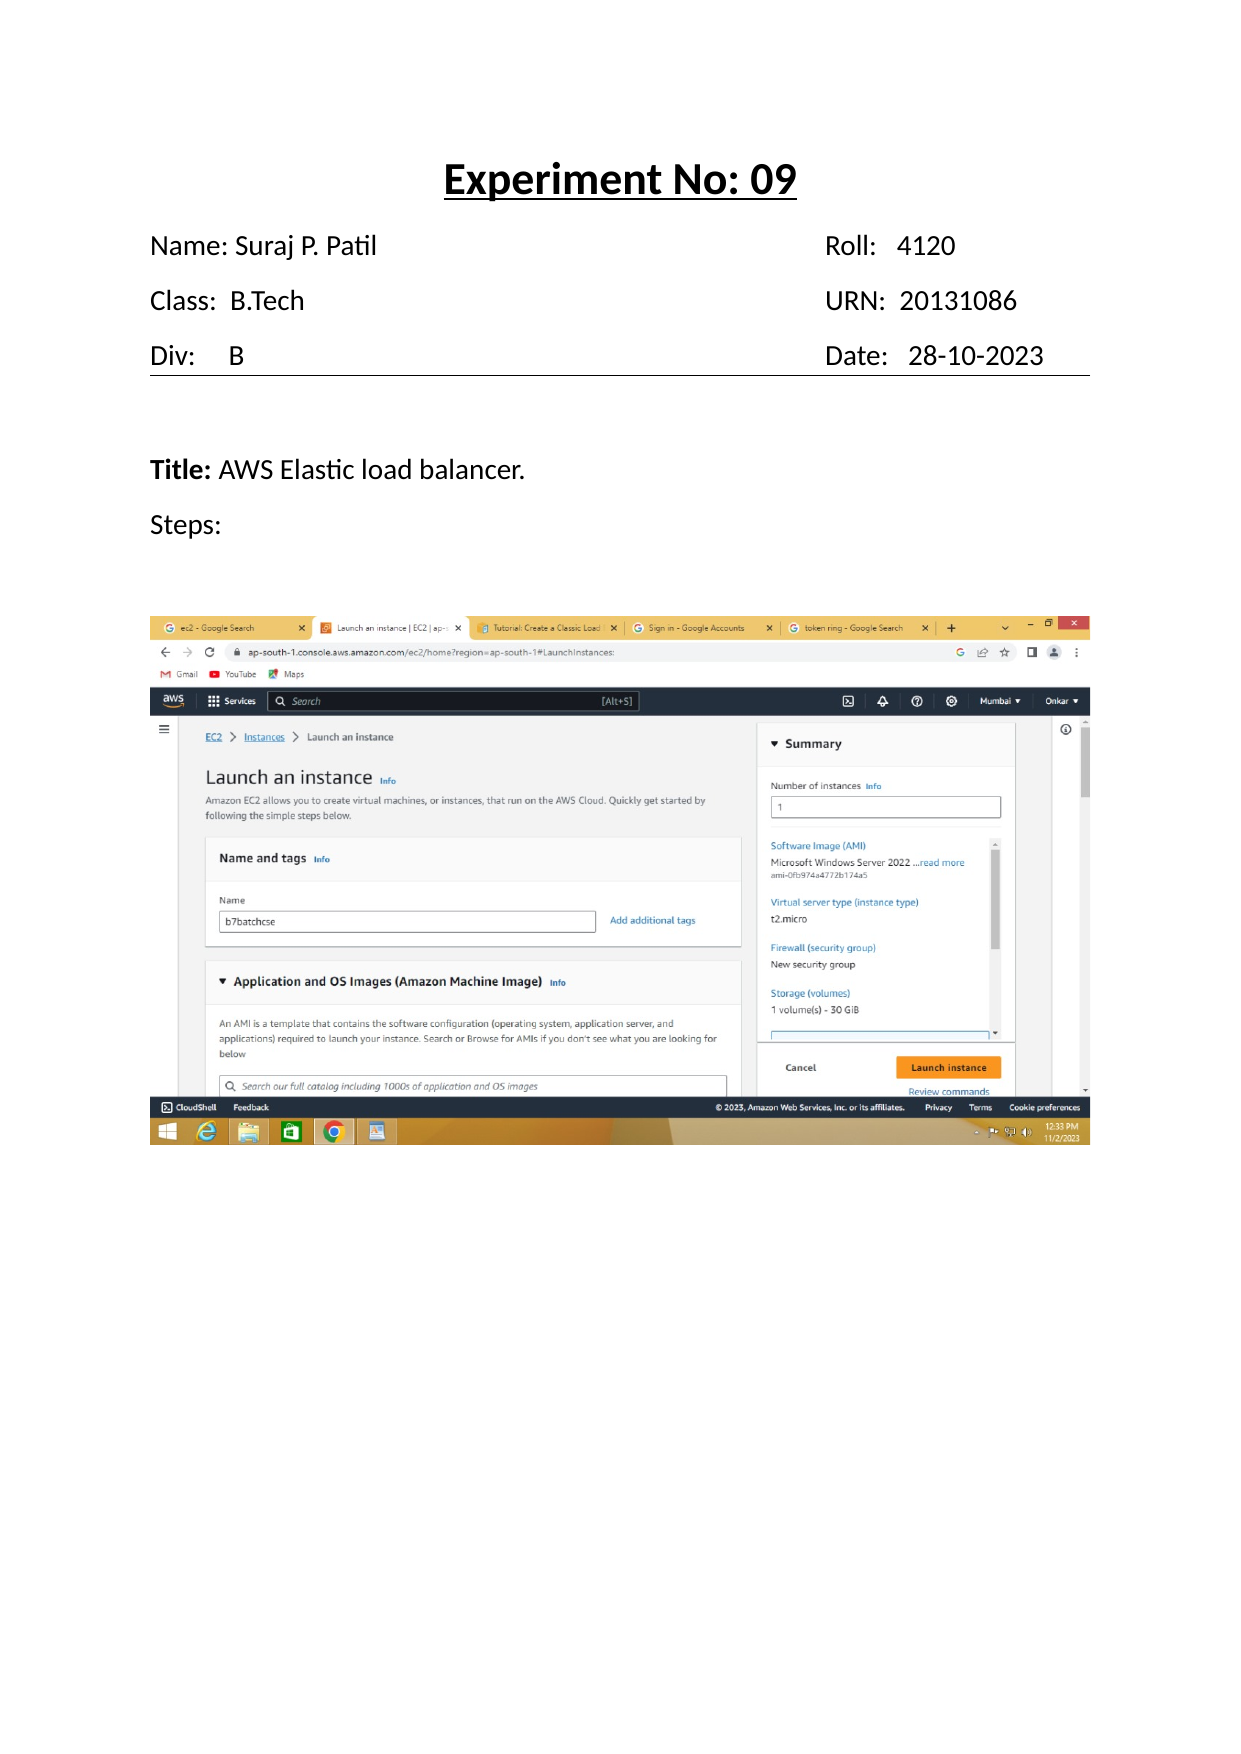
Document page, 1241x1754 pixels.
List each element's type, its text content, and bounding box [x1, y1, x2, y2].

text Experiment No: 09 [150, 150, 1090, 206]
text Class: B.Tech URN: 20131086 [150, 282, 1090, 318]
picture [150, 616, 1091, 1145]
text Div: B Date: 28-10-2023 [150, 337, 1090, 375]
text Name: Suraj P. Patil Roll: 4120 [150, 227, 1090, 263]
text Title: AWS Elastic load balancer. [150, 451, 1090, 487]
text Steps: [150, 506, 1090, 542]
